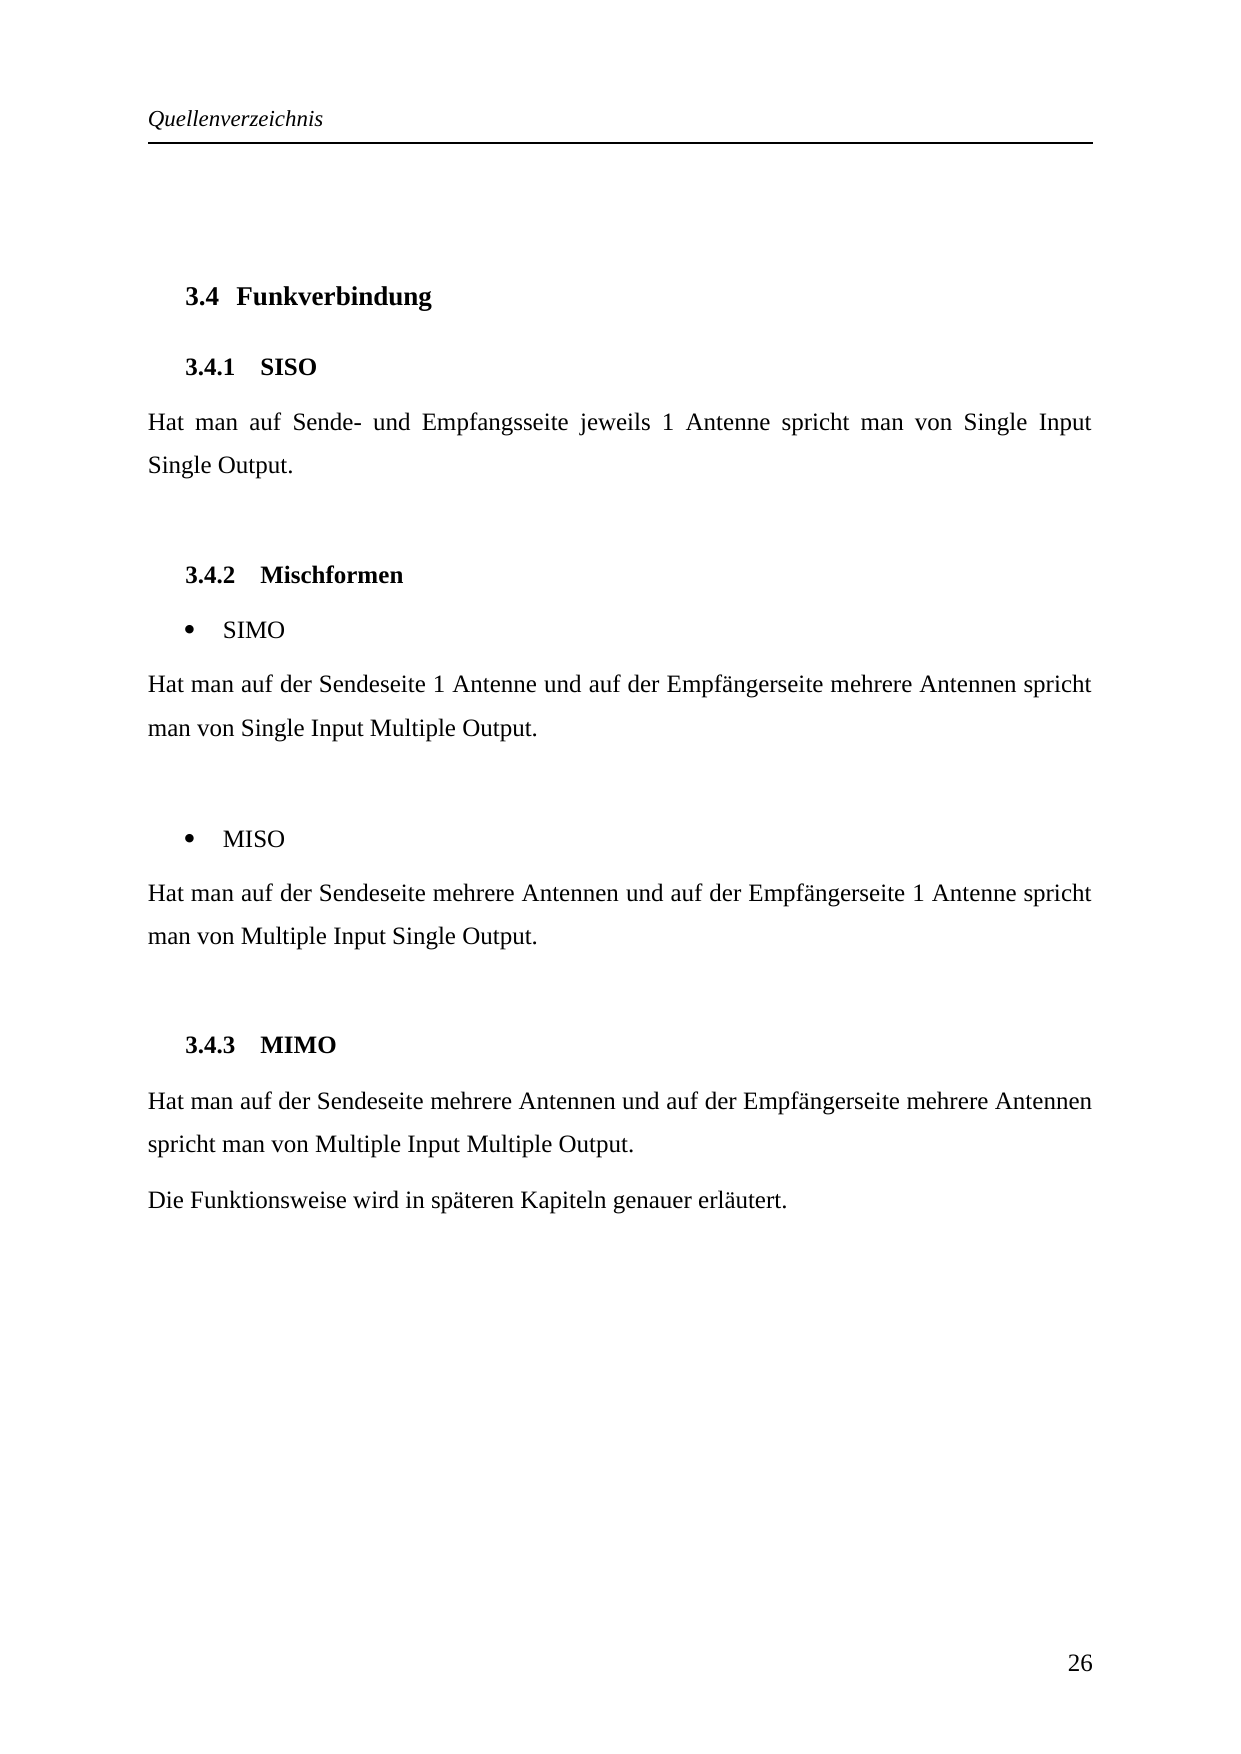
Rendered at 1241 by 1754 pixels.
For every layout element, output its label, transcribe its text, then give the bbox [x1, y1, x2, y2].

subtitle Mischformen [185, 560, 1093, 589]
subtitle MIMO [185, 1030, 1093, 1059]
list SIMO [185, 616, 1093, 644]
text Hat man auf der Sendeseite mehrere Antennen und auf der Empfängerseite mehrere Antennen spricht man von Multiple Input Multiple Output. [148, 1086, 1093, 1158]
subtitle Funkverbindung [185, 280, 1093, 311]
text Hat man auf Sende- und Empfangsseite jeweils 1 Antenne spricht man von Single Input Single Output. [148, 407, 1093, 479]
list MISO [185, 824, 1093, 853]
text Die Funktionsweise wird in späteren Kapiteln genauer erläutert. [148, 1185, 1093, 1213]
text Hat man auf der Sendeseite 1 Antenne und auf der Empfängerseite mehrere Antennen spricht man von Single Input Multiple Output. [148, 669, 1093, 741]
text Hat man auf der Sendeseite mehrere Antennen und auf der Empfängerseite 1 Antenne spricht man von Multiple Input Single Output. [148, 878, 1093, 949]
subtitle SISO [185, 352, 1093, 381]
